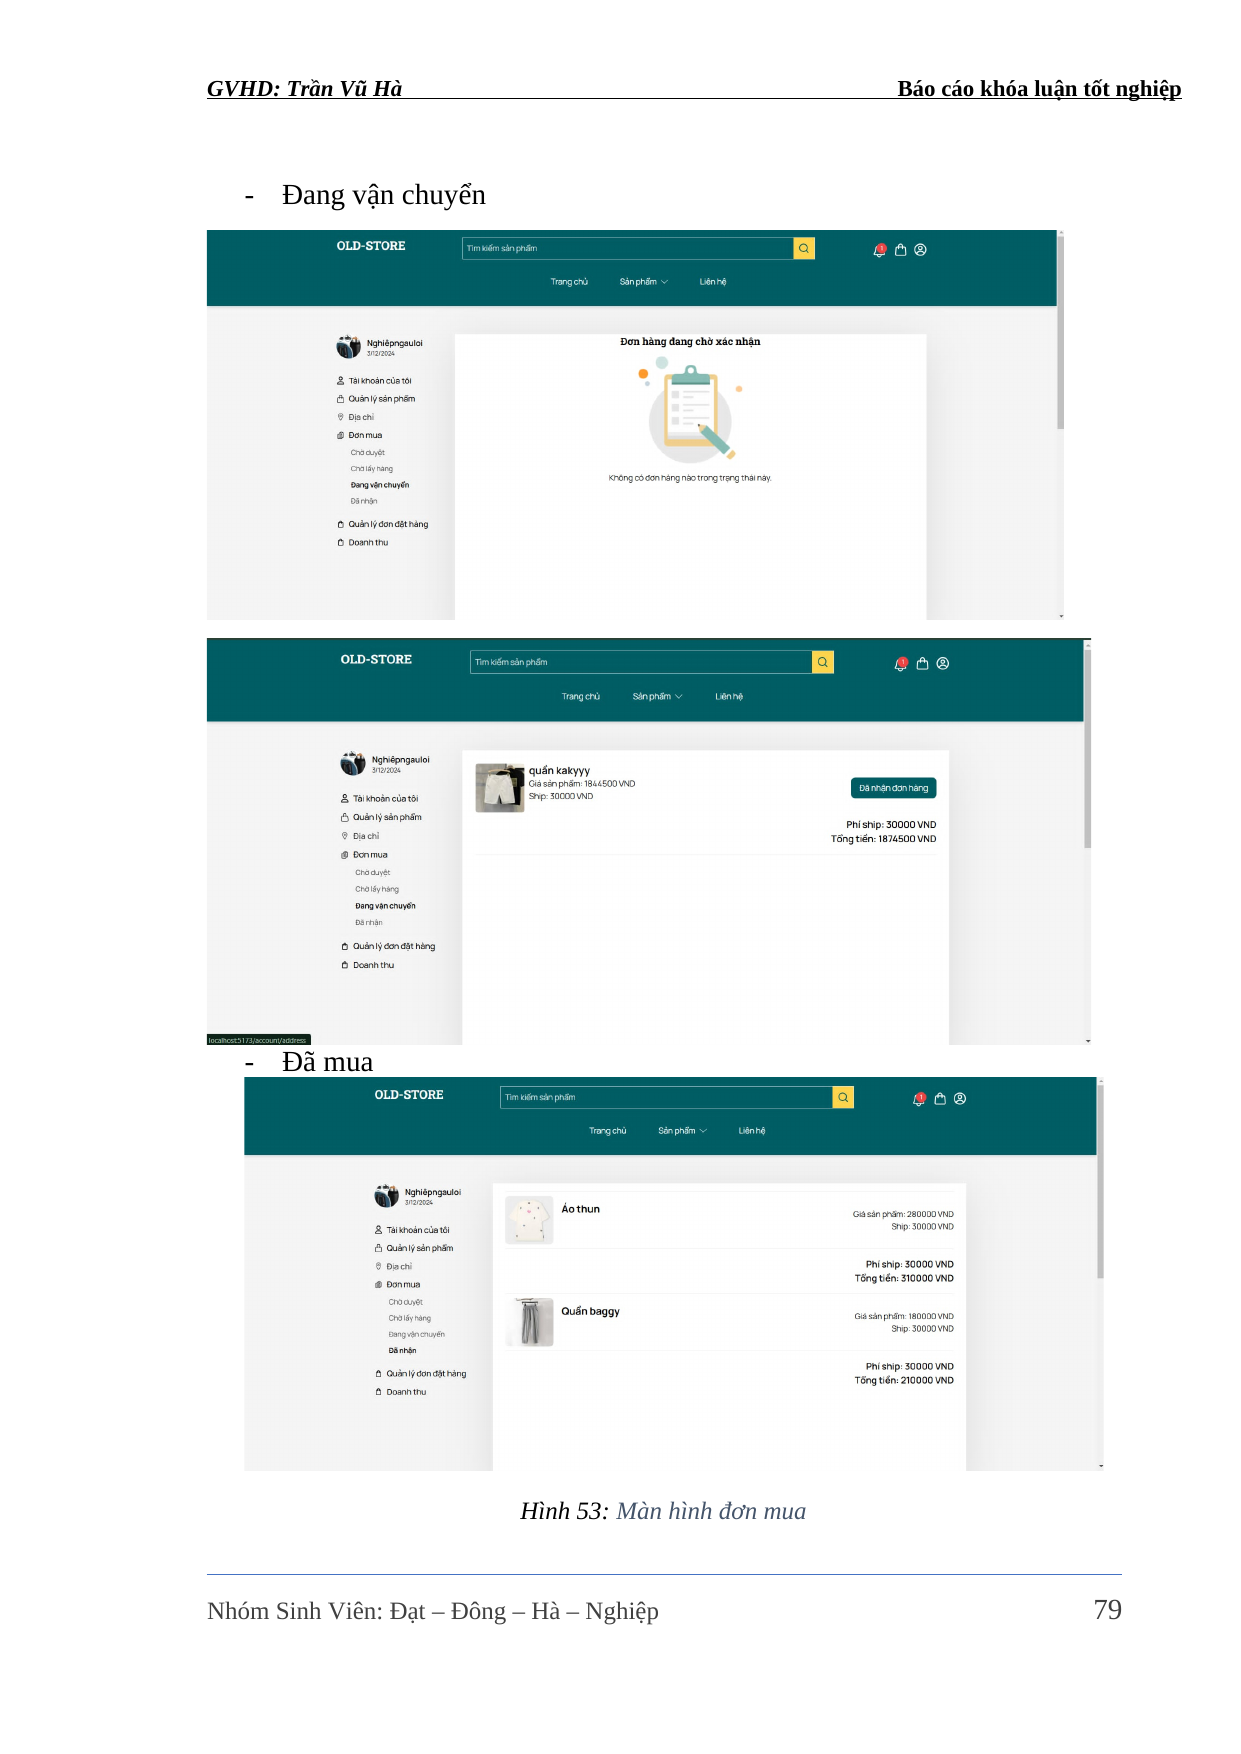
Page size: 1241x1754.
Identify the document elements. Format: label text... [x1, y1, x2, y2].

text Hình 53: Màn hình đơn mua [207, 1496, 1122, 1524]
picture [206, 638, 1092, 1045]
list Đang vận chuyển [244, 177, 1122, 211]
list Đã mua [244, 1044, 1122, 1078]
picture [244, 1077, 1104, 1471]
picture [206, 230, 1064, 620]
